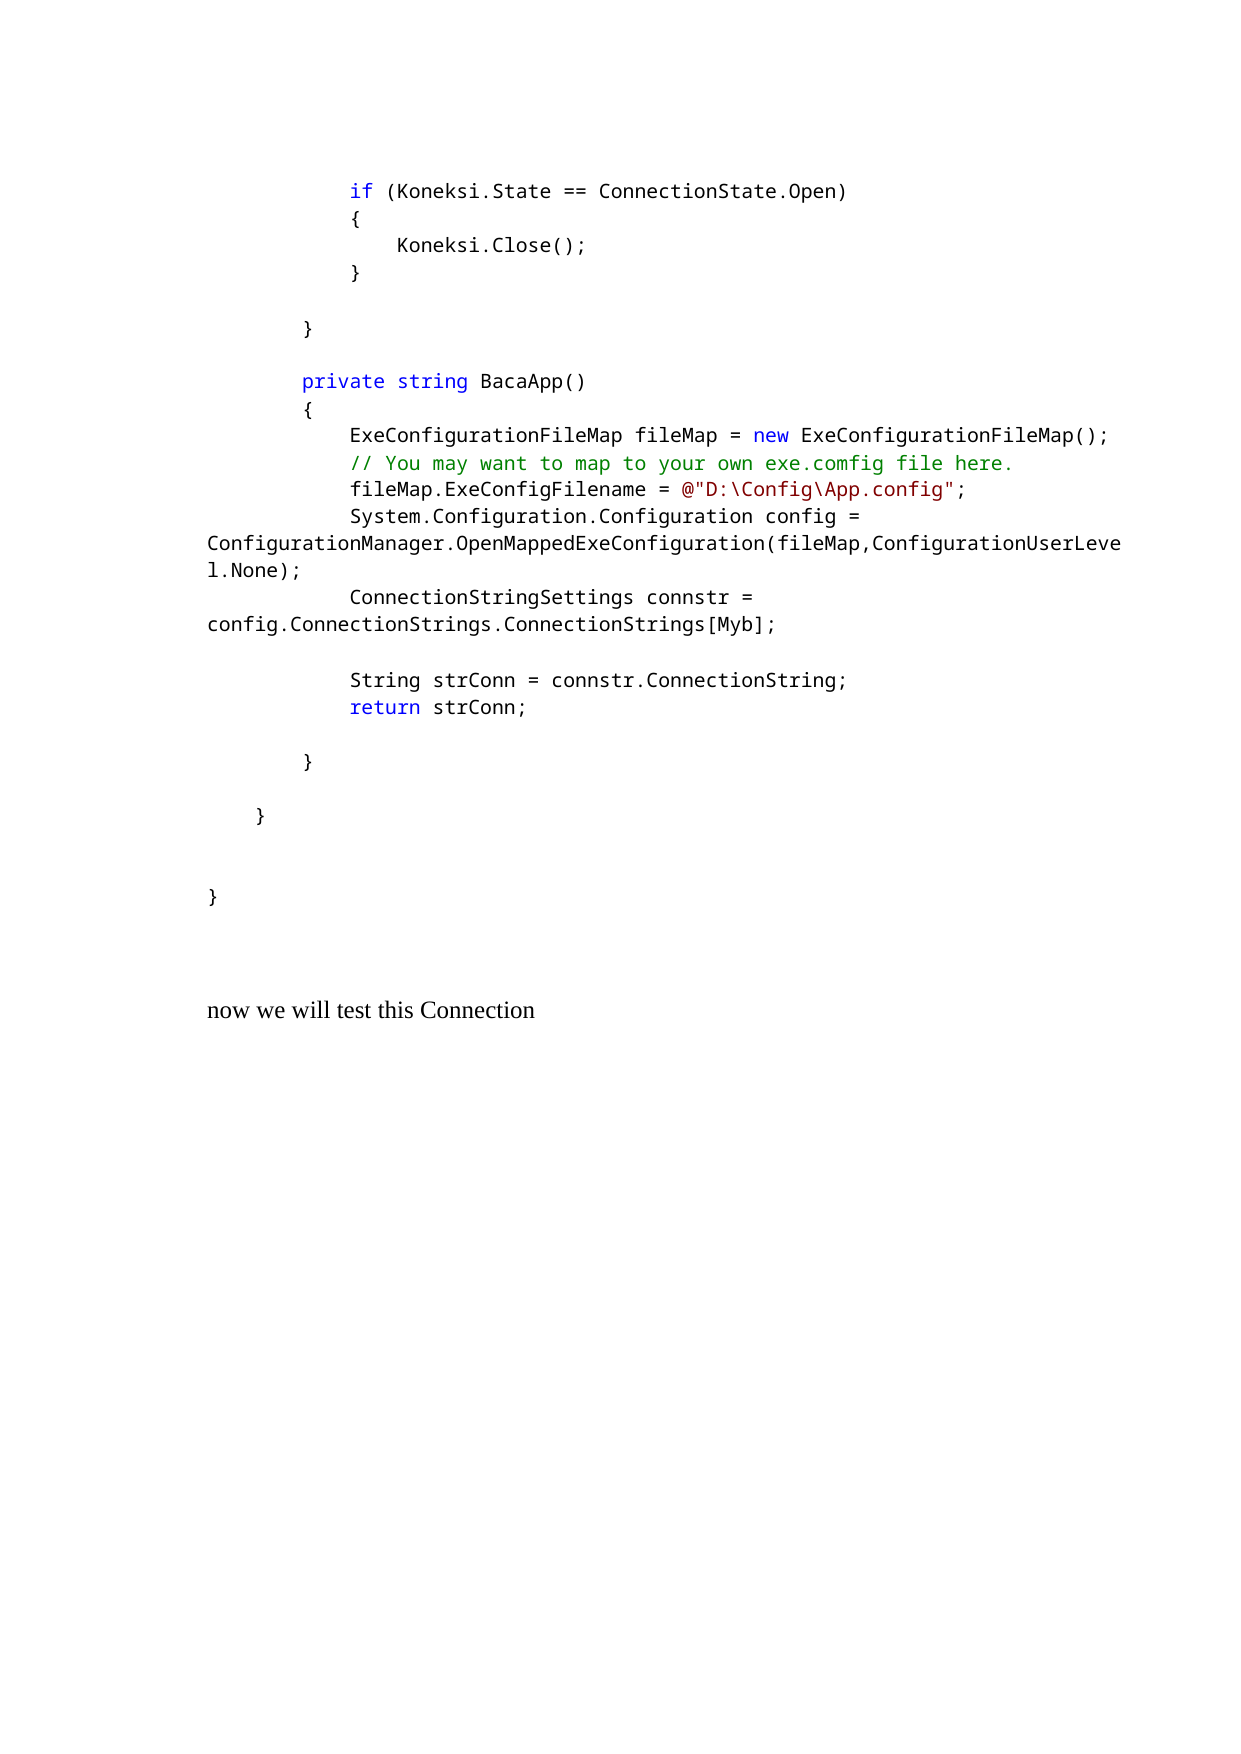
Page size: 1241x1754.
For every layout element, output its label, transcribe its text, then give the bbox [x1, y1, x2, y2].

text System.Configuration.Configuration config = ConfigurationManager.OpenMappedExeConfiguration(fileMap,ConfigurationUserLevel.None); [207, 503, 1122, 584]
text } [207, 882, 1122, 909]
text } [207, 801, 1122, 828]
text fileMap.ExeConfigFilename = @"D:\Config\App.config"; [207, 476, 1122, 503]
text { [207, 204, 1122, 231]
text String strConn = connstr.ConnectionString; [207, 666, 1122, 693]
text if (Koneksi.State == ConnectionState.Open) [207, 177, 1122, 204]
text } [207, 258, 1122, 285]
text private string BacaApp() [207, 368, 1122, 395]
text ExeConfigurationFileMap fileMap = new ExeConfigurationFileMap(); [207, 422, 1122, 449]
text { [207, 395, 1122, 422]
text } [207, 314, 1122, 341]
text ConnectionStringSettings connstr = config.ConnectionStrings.ConnectionStrings[Myb]; [207, 584, 1122, 638]
text return strConn; [207, 693, 1122, 720]
text // You may want to map to your own exe.comfig file here. [207, 449, 1122, 476]
text } [207, 747, 1122, 774]
text now we will test this Connection [207, 995, 1122, 1024]
text Koneksi.Close(); [207, 231, 1122, 258]
